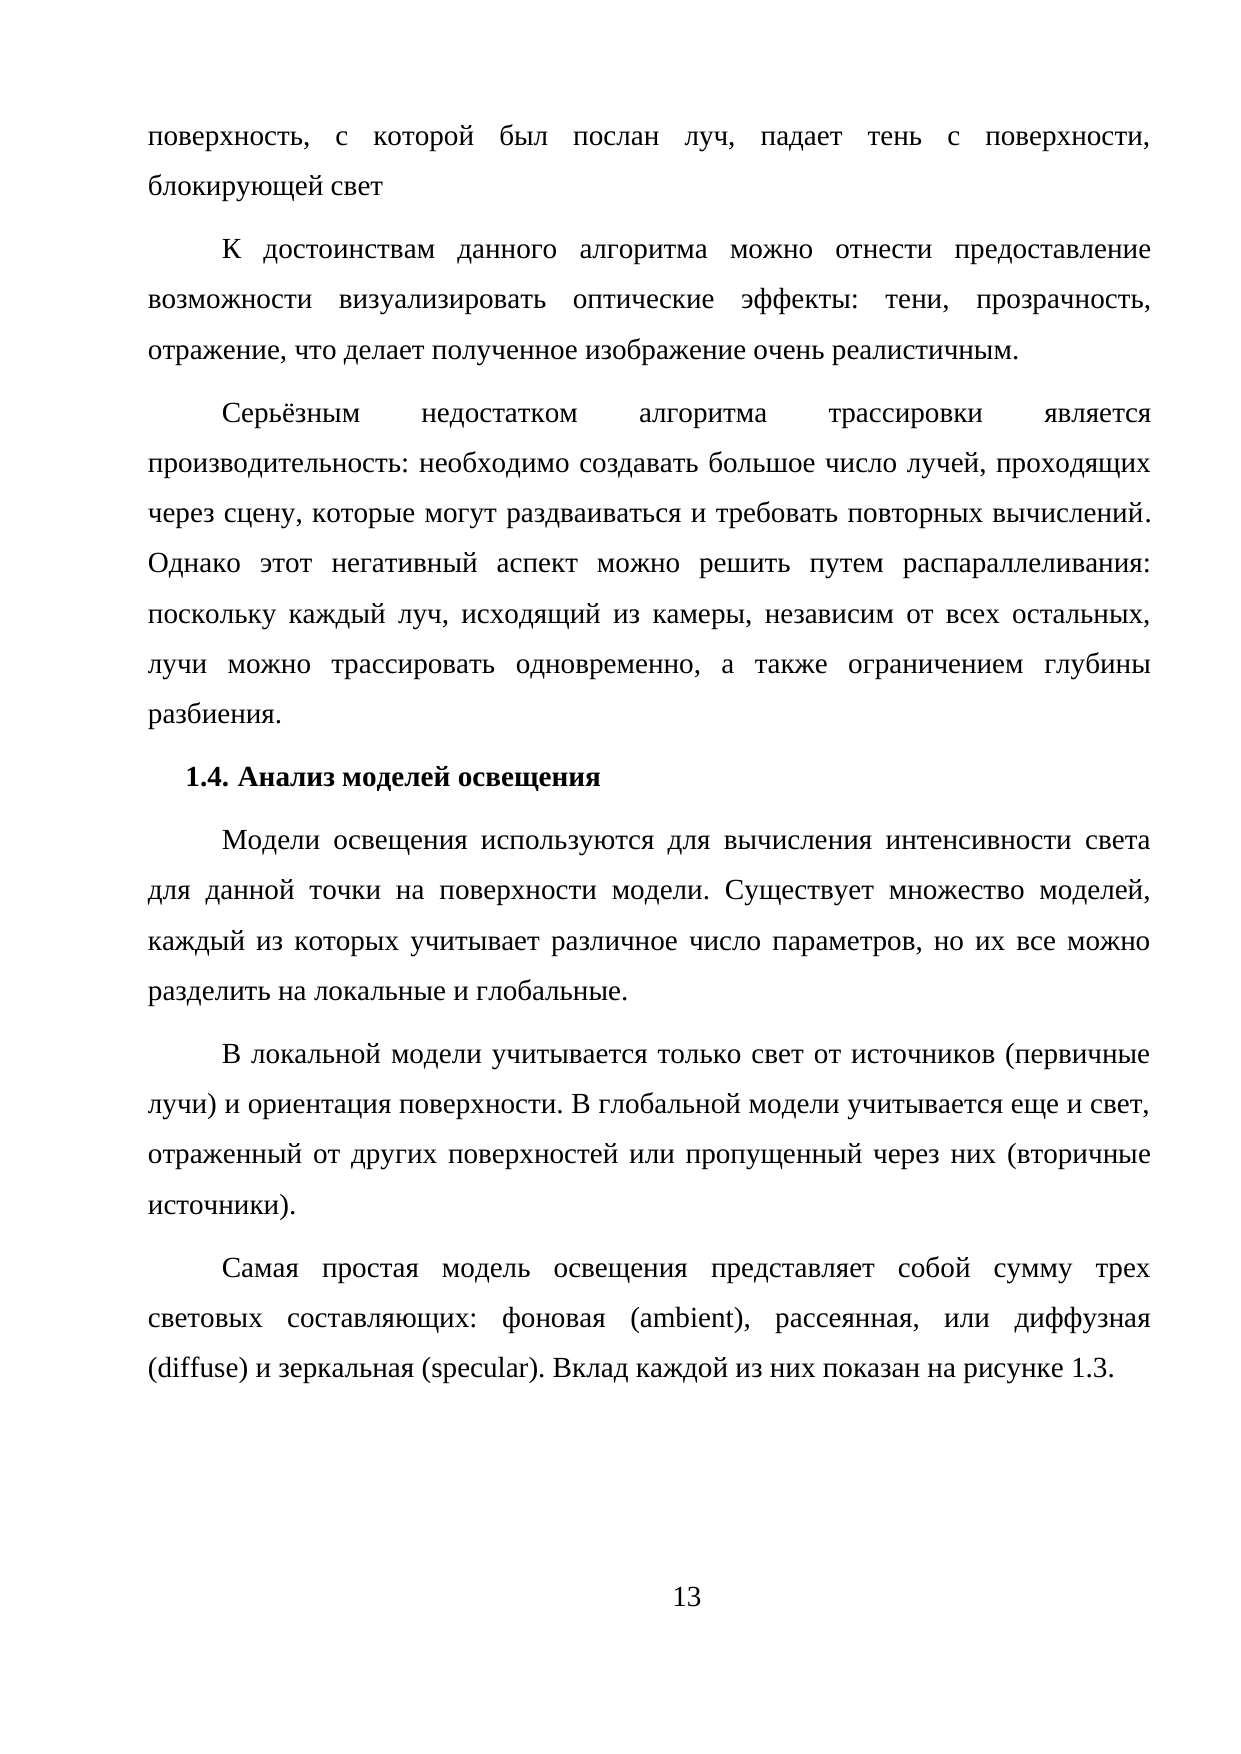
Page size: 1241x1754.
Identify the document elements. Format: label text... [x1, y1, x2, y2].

text К достоинствам данного алгоритма можно отнести предоставление возможности визуализировать оптические эффекты: тени, прозрачность, отражение, что делает полученное изображение очень реалистичным. [148, 231, 1152, 365]
text Самая простая модель освещения представляет собой сумму трех световых составляющих: фоновая (ambient), рассеянная, или диффузная (diffuse) и зеркальная (specular). Вклад каждой из них показан на рисунке 1.3. [148, 1250, 1152, 1384]
subtitle Анализ моделей освещения [185, 759, 1152, 793]
text В локальной модели учитывается только свет от источников (первичные лучи) и ориентация поверхности. В глобальной модели учитывается еще и свет, отраженный от других поверхностей или пропущенный через них (вторичные источники). [148, 1036, 1152, 1220]
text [148, 118, 1152, 202]
text Серьёзным недостатком алгоритма трассировки является производительность: необходимо создавать большое число лучей, проходящих через сцену, которые могут раздваиваться и требовать повторных вычислений. Однако этот негативный аспект можно решить путем распараллеливания: поскольку каждый луч, исходящий из камеры, независим от всех остальных, лучи можно трассировать одновременно, а также ограничением глубины разбиения. [148, 395, 1152, 730]
text Модели освещения используются для вычисления интенсивности света для данной точки на поверхности модели. Существует множество моделей, каждый из которых учитывает различное число параметров, но их все можно разделить на локальные и глобальные. [148, 822, 1152, 1007]
